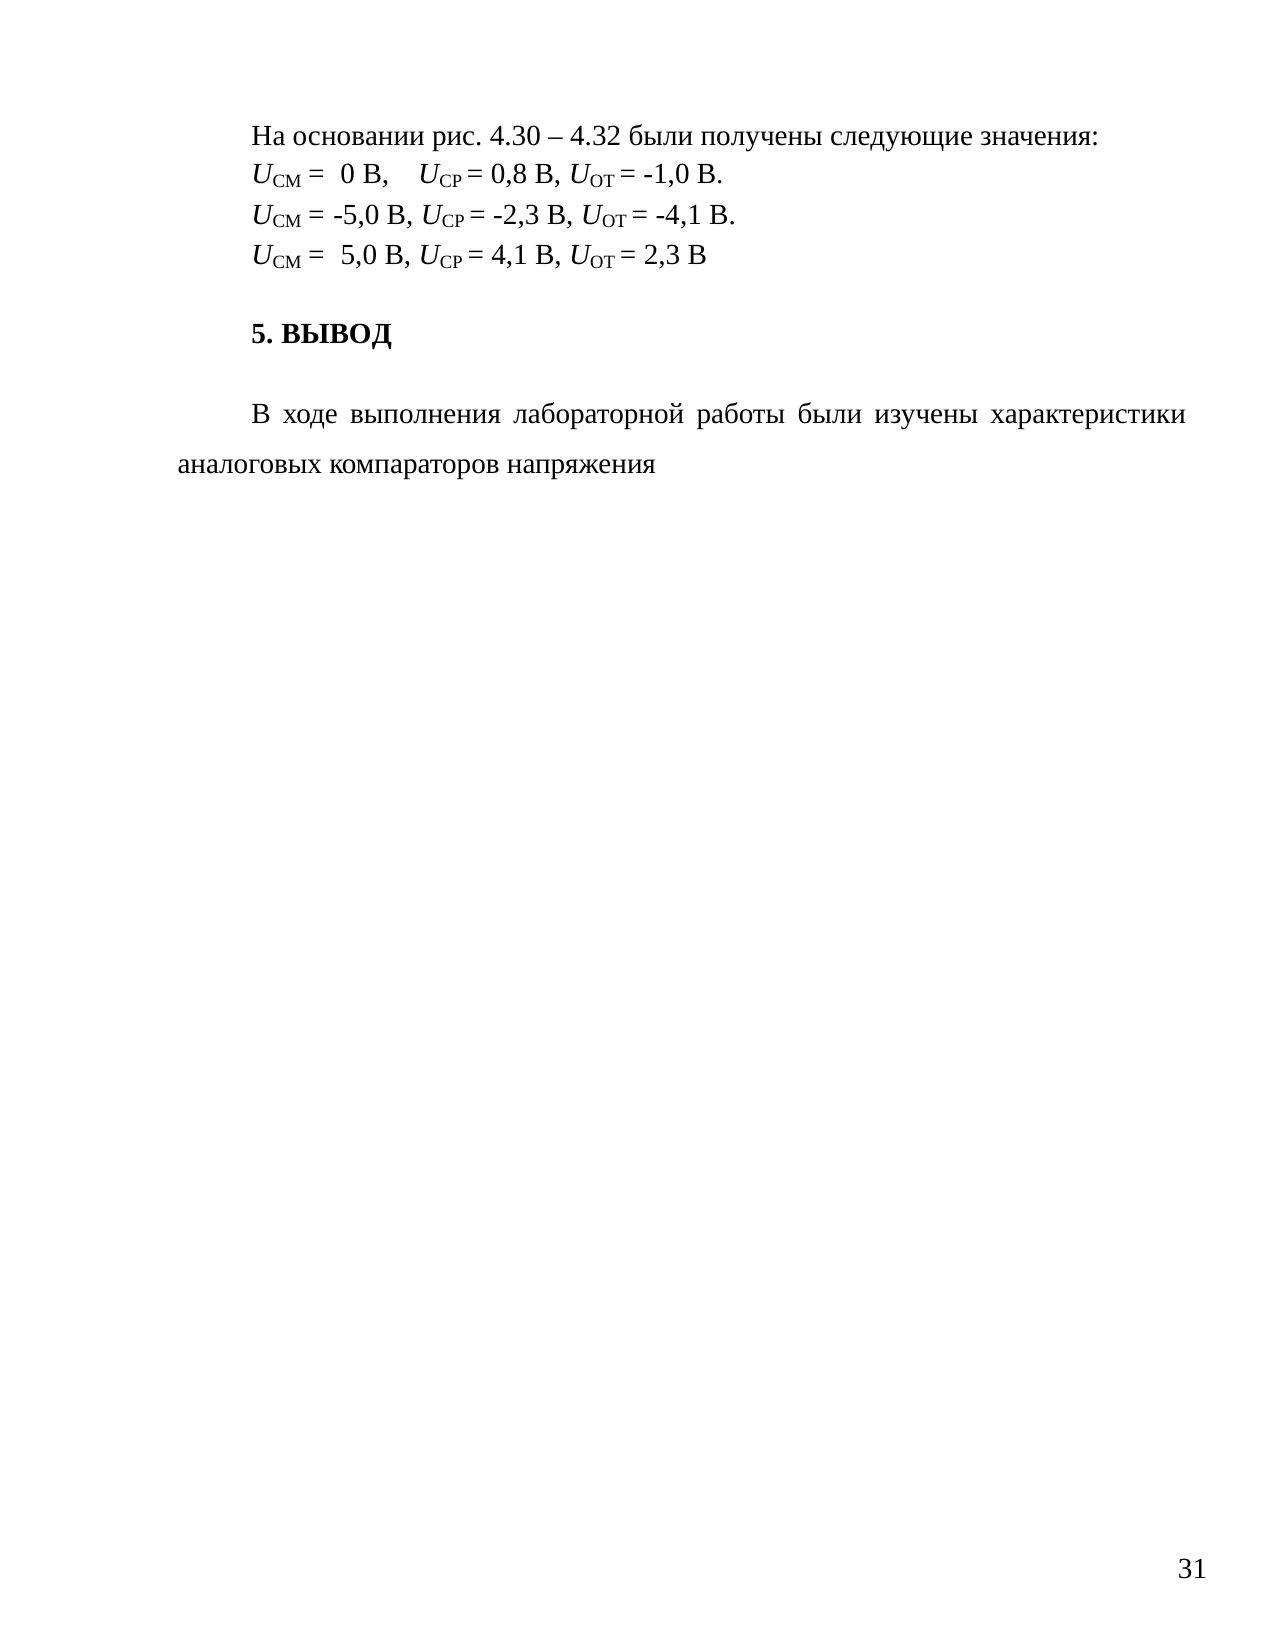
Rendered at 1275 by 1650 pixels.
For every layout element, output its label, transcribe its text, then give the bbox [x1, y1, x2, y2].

text UСМ = 5,0 В, UСР = 4,1 В, UОТ = 2,3 В [177, 237, 1181, 272]
text UСМ = 0 В, UСР = 0,8 В, UОТ = -1,0 В. [177, 157, 1181, 192]
text UСМ = -5,0 В, UСР = -2,3 В, UОТ = -4,1 В. [177, 197, 1181, 232]
text 5. ВЫВОД [177, 316, 1181, 349]
text В ходе выполнения лабораторной работы были изучены характеристики аналоговых компараторов напряжения [177, 396, 1186, 480]
text На основании рис. 4.30 – 4.32 были получены следующие значения: [177, 118, 1181, 152]
